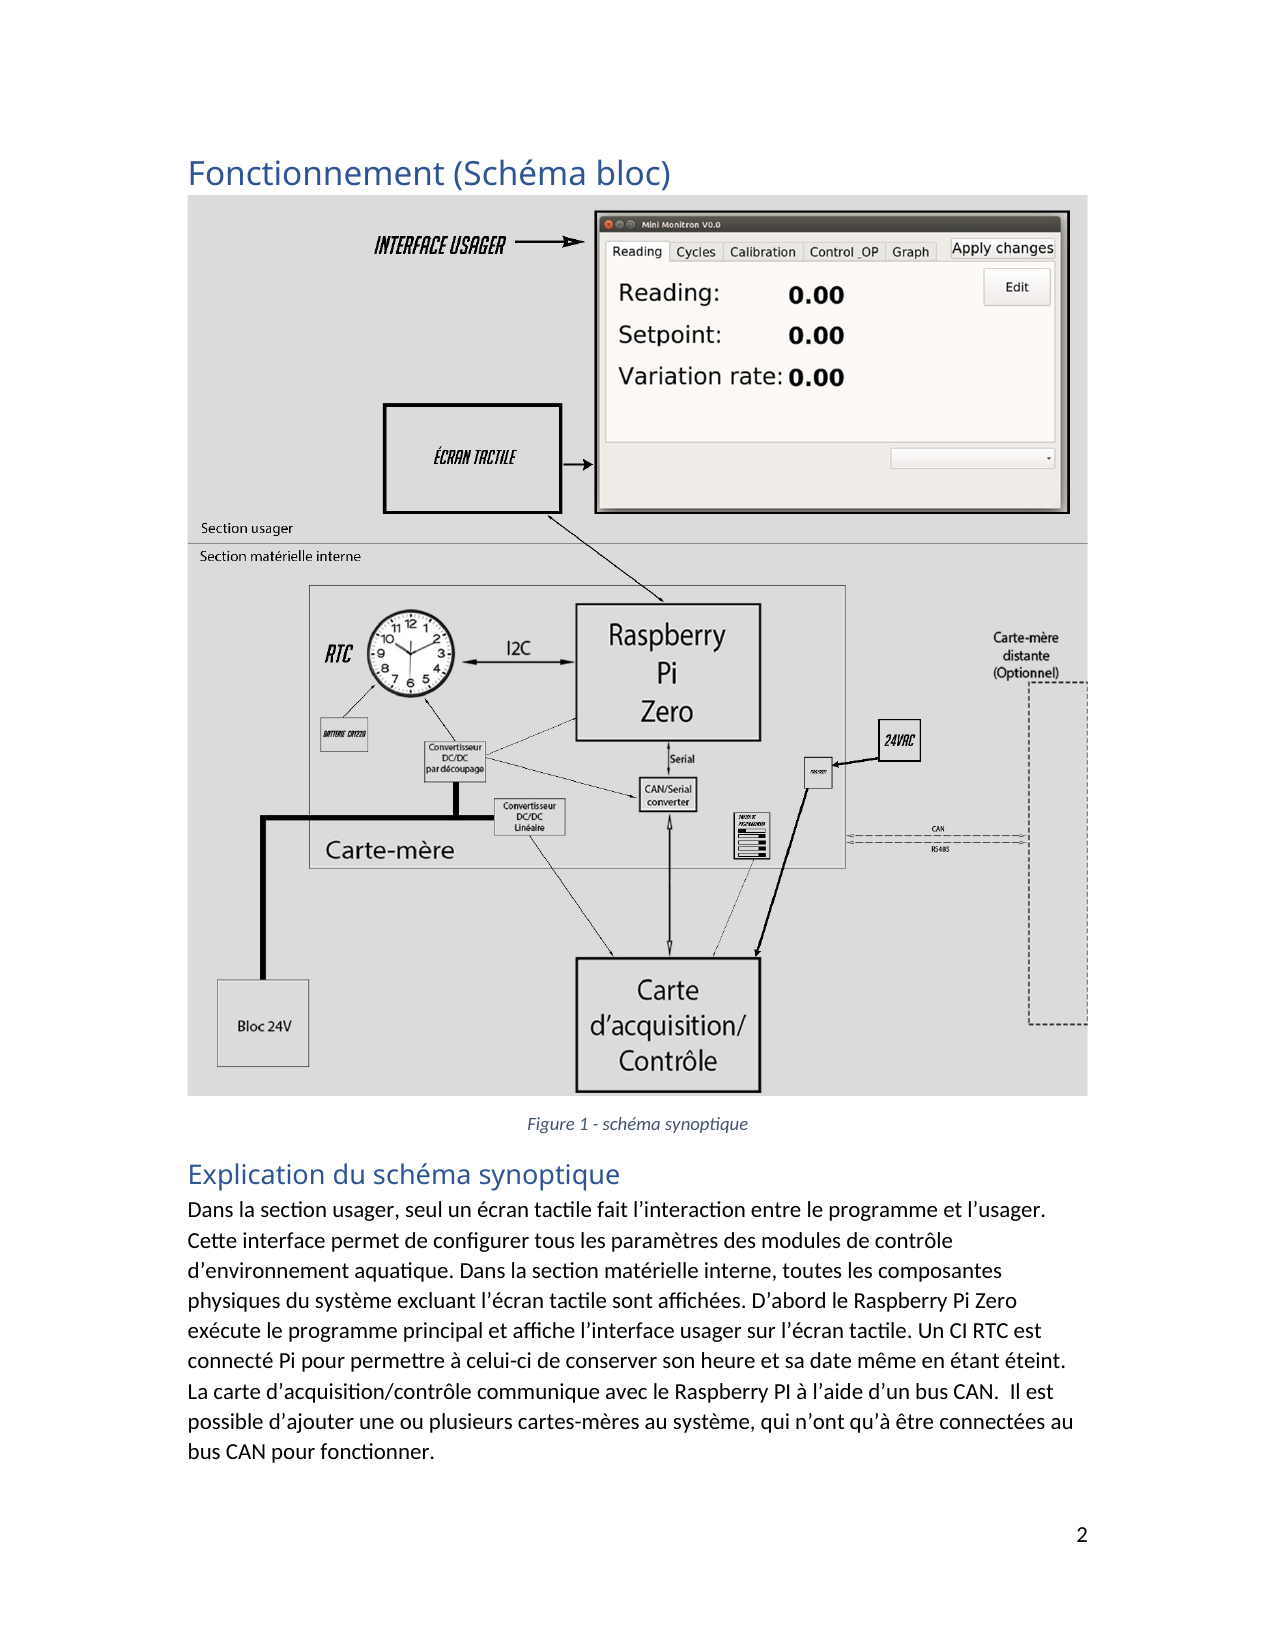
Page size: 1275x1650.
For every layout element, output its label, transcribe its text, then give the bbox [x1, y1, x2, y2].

text Dans la section usager, seul un écran tactile fait l’interaction entre le programme et l’usager. Cette interface permet de configurer tous les paramètres des modules de contrôle d’environnement aquatique. Dans la section matérielle interne, toutes les composantes physiques du système excluant l’écran tactile sont affichées. D’abord le Raspberry Pi Zero exécute le programme principal et affiche l’interface usager sur l’écran tactile. Un CI RTC est connecté Pi pour permettre à celui-ci de conserver son heure et sa date même en étant éteint. La carte d’acquisition/contrôle communique avec le Raspberry PI à l’aide d’un bus CAN. Il est possible d’ajouter une ou plusieurs cartes-mères au système, qui n’ont qu’à être connectées au bus CAN pour fonctionner. [187, 1196, 1087, 1465]
subtitle Explication du schéma synoptique [187, 1156, 1087, 1193]
subtitle Fonctionnement (Schéma bloc) [187, 150, 1087, 195]
picture [187, 195, 1088, 1096]
